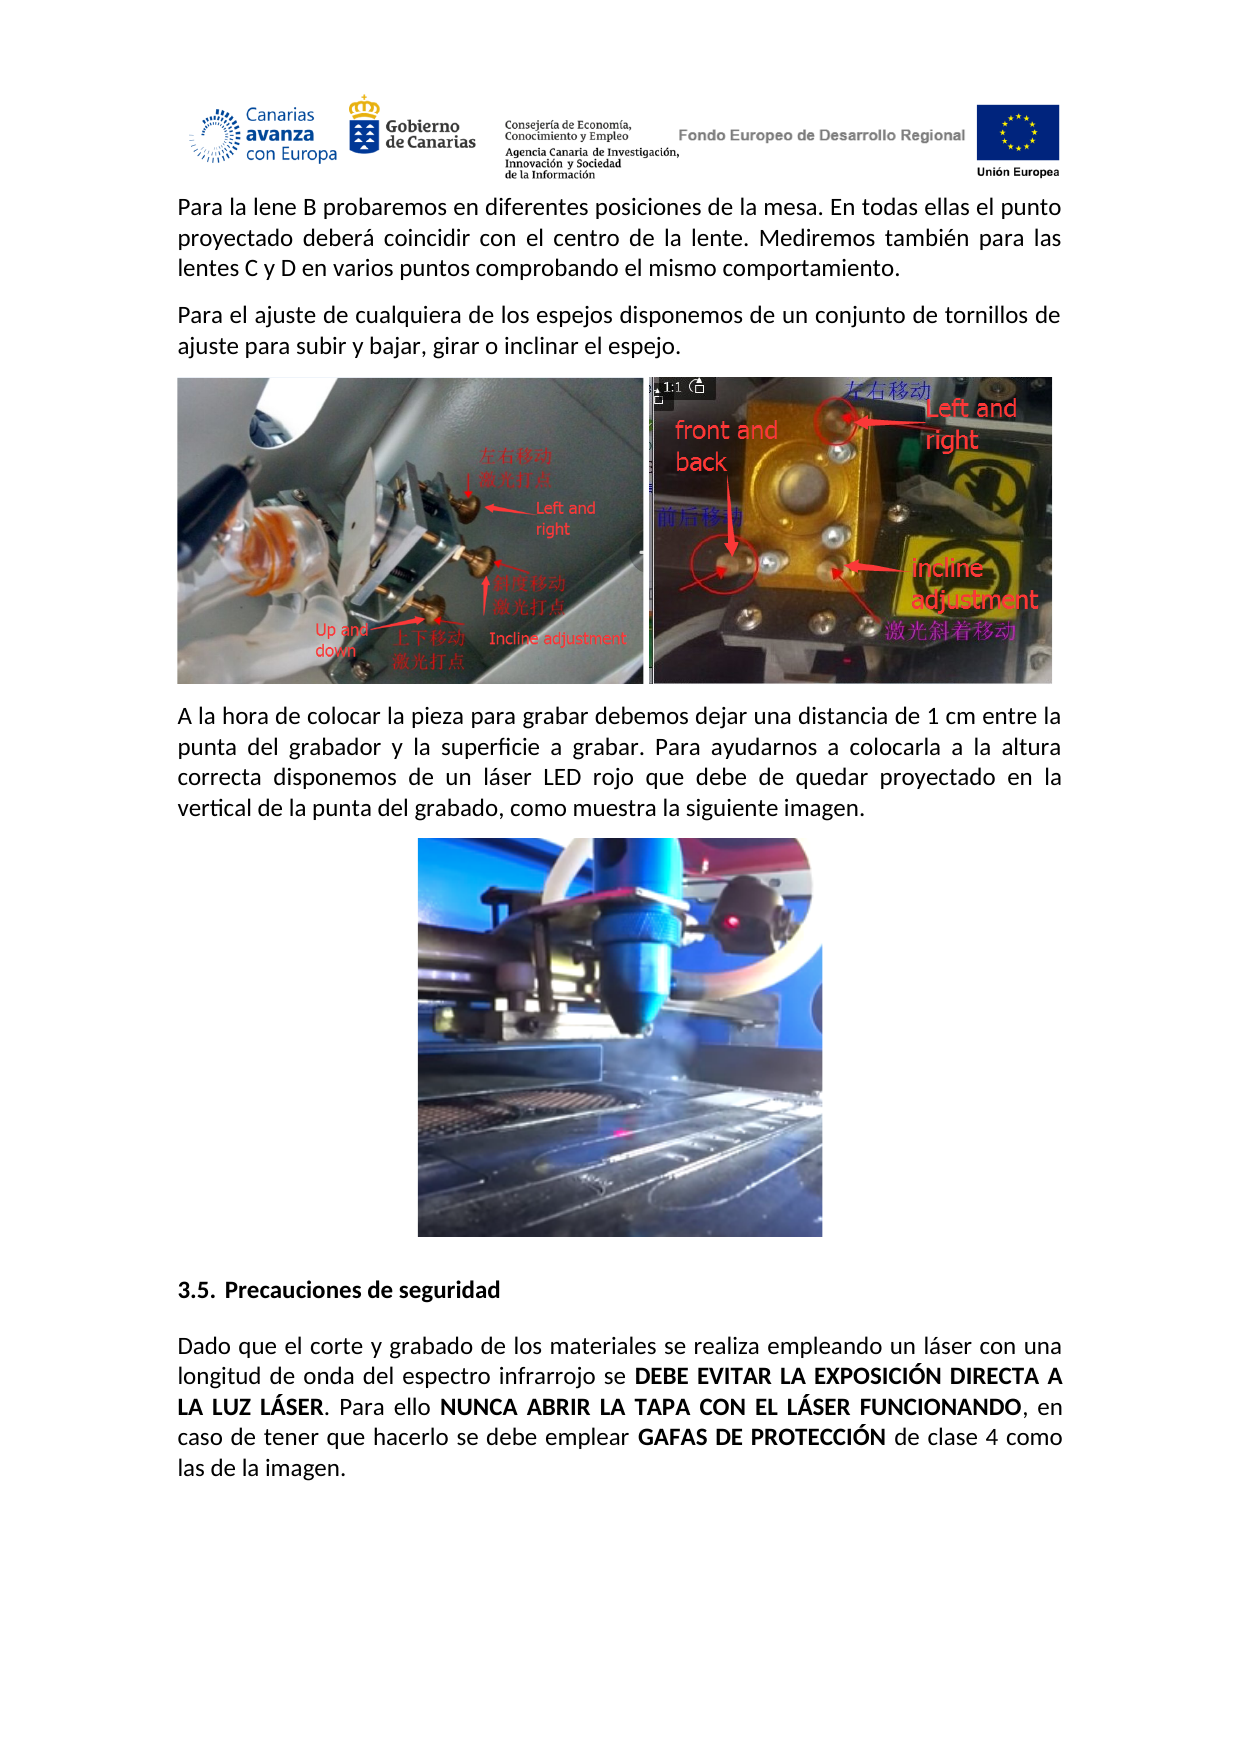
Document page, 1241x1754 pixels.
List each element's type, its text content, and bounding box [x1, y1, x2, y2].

text Dado que el corte y grabado de los materiales se realiza empleando un láser con una longitud de onda del espectro infrarrojo se DEBE EVITAR LA EXPOSICIÓN DIRECTA A LA LUZ LÁSER. Para ello NUNCA ABRIR LA TAPA CON EL LÁSER FUNCIONANDO, en caso de tener que hacerlo se debe emplear GAFAS DE PROTECCIÓN de clase 4 como las de la imagen. [177, 1330, 1063, 1483]
picture [177, 73, 1102, 192]
picture [649, 377, 1053, 684]
picture [177, 377, 644, 684]
text Para la lene B probaremos en diferentes posiciones de la mesa. En todas ellas el punto proyectado deberá coincidir con el centro de la lente. Mediremos también para las lentes C y D en varios puntos comprobando el mismo comportamiento. [177, 192, 1063, 283]
text Para el ajuste de cualquiera de los espejos disponemos de un conjunto de tornillos de ajuste para subir y bajar, girar o inclinar el espejo. [177, 299, 1063, 361]
text A la hora de colocar la pieza para grabar debemos dejar una distancia de 1 cm entre la punta del grabador y la superficie a grabar. Para ayudarnos a colocarla a la altura correcta disponemos de un láser LED rojo que debe de quedar proyectado en la vertical de la punta del grabado, como muestra la siguiente imagen. [177, 700, 1063, 822]
picture [417, 838, 823, 1237]
subtitle Precauciones de seguridad [177, 1274, 1063, 1305]
